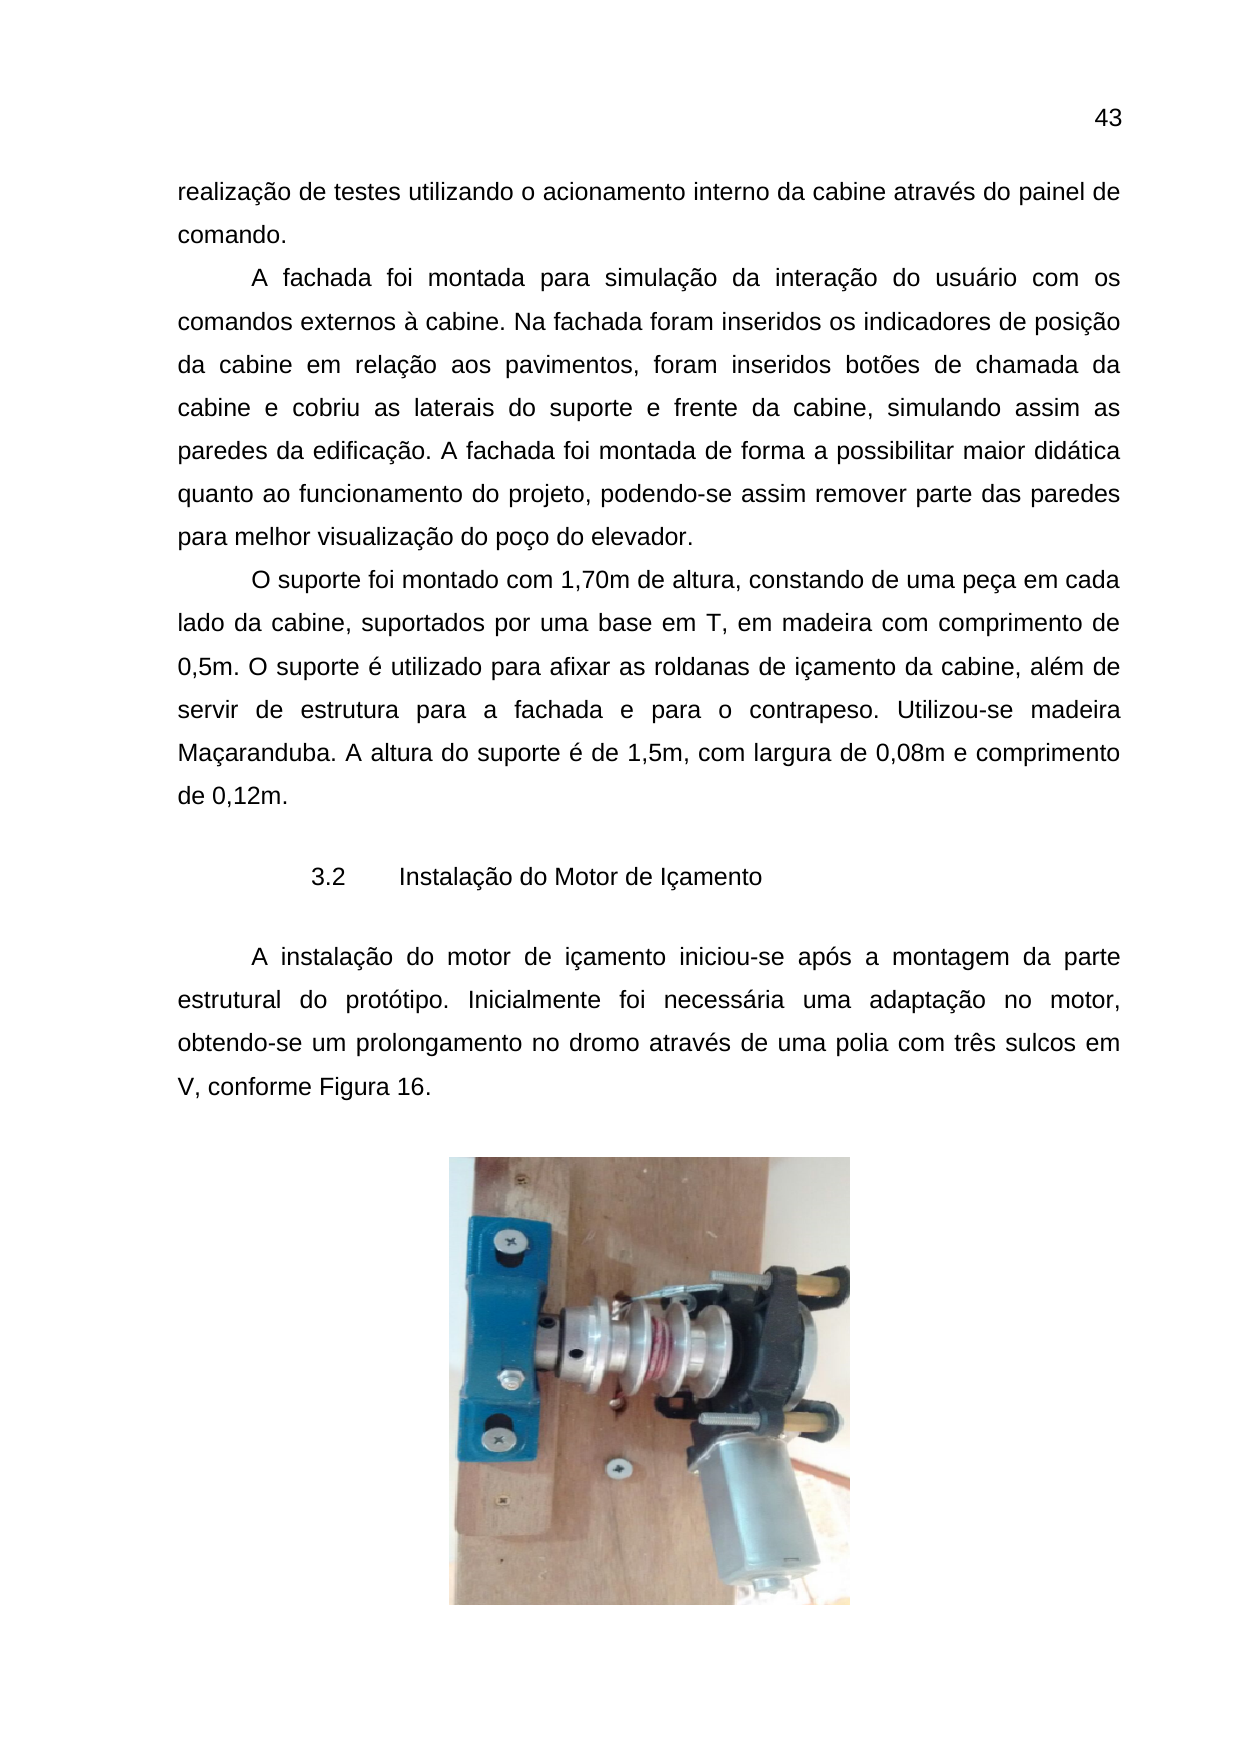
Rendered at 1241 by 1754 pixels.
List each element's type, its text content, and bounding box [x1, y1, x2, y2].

subtitle Instalação do Motor de Içamento [237, 862, 1122, 890]
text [177, 177, 1122, 249]
picture [449, 1157, 850, 1605]
text O suporte foi montado com 1,70m de altura, constando de uma peça em cada lado da cabine, suportados por uma base em T, em madeira com comprimento de 0,5m. O suporte é utilizado para afixar as roldanas de içamento da cabine, além de servir de estrutura para a fachada e para o contrapeso. Utilizou-se madeira Maçaranduba. A altura do suporte é de 1,5m, com largura de 0,08m e comprimento de 0,12m. [177, 565, 1122, 810]
text A fachada foi montada para simulação da interação do usuário com os comandos externos à cabine. Na fachada foram inseridos os indicadores de posição da cabine em relação aos pavimentos, foram inseridos botões de chamada da cabine e cobriu as laterais do suporte e frente da cabine, simulando assim as paredes da edificação. A fachada foi montada de forma a possibilitar maior didática quanto ao funcionamento do projeto, podendo-se assim remover parte das paredes para melhor visualização do poço do elevador. [177, 263, 1122, 551]
text A instalação do motor de içamento iniciou-se após a montagem da parte estrutural do protótipo. Inicialmente foi necessária uma adaptação no motor, obtendo-se um prolongamento no dromo através de uma polia com três sulcos em V, conforme Figura 16. [177, 942, 1122, 1100]
